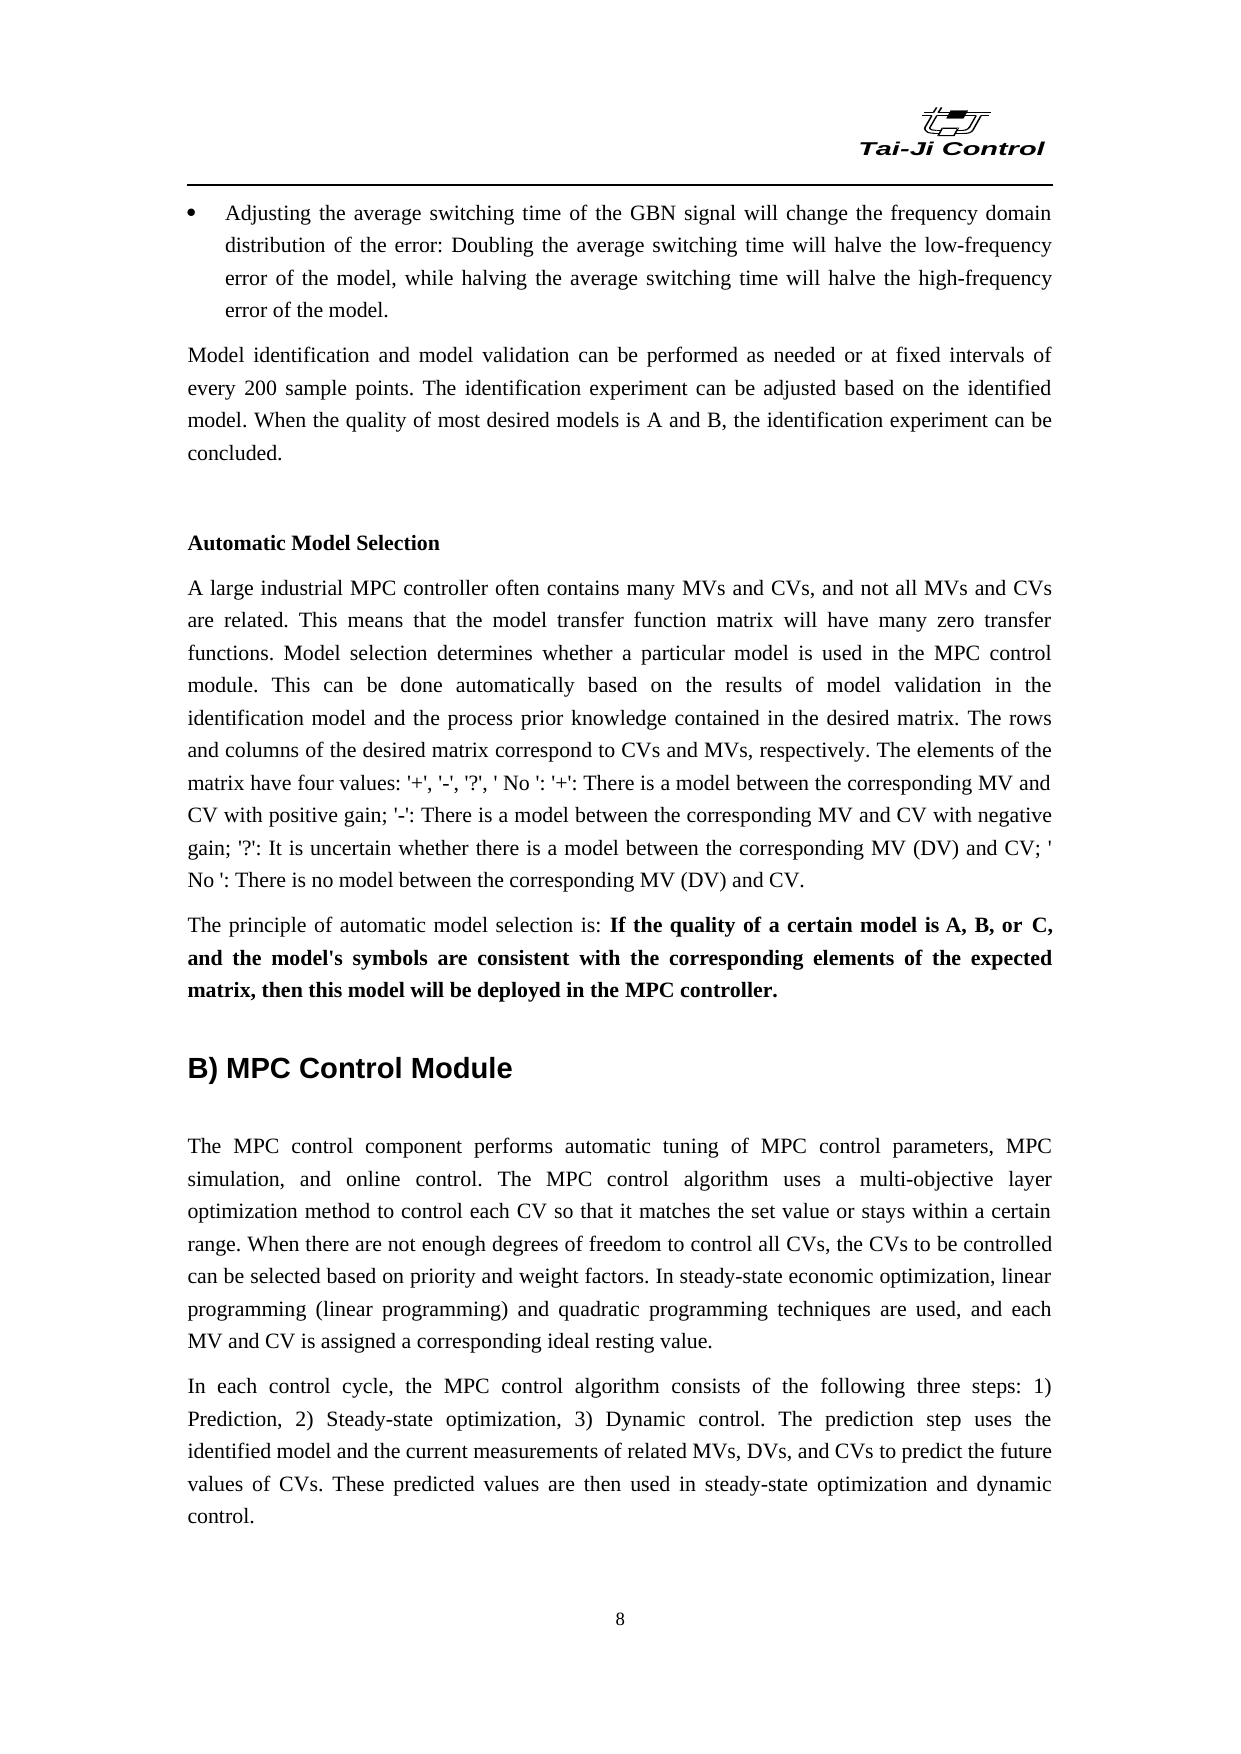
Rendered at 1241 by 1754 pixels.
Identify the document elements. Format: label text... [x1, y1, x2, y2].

subtitle B) MPC Control Module [187, 1035, 1053, 1100]
list Adjusting the average switching time of the GBN signal will change the frequency domain distribution of the error: Doubling the average switching time will halve the low-frequency error of the model, while halving the average switching time will halve the high-frequency error of the model. [187, 196, 1053, 326]
text The MPC control component performs automatic tuning of MPC control parameters, MPC simulation, and online control. The MPC control algorithm uses a multi-objective layer optimization method to control each CV so that it matches the set value or stays within a certain range. When there are not enough degrees of freedom to control all CVs, the CVs to be controlled can be selected based on priority and weight factors. In steady-state economic optimization, linear programming (linear programming) and quadratic programming techniques are used, and each MV and CV is assigned a corresponding ideal resting value. [187, 1130, 1053, 1357]
text Model identification and model validation can be performed as needed or at fixed intervals of every 200 sample points. The identification experiment can be adjusted based on the identified model. When the quality of most desired models is A and B, the identification experiment can be concluded. [187, 339, 1053, 469]
text Automatic Model Selection [187, 526, 1053, 559]
text A large industrial MPC controller often contains many MVs and CVs, and not all MVs and CVs are related. This means that the model transfer function matrix will have many zero transfer functions. Model selection determines whether a particular model is used in the MPC control module. This can be done automatically based on the results of model validation in the identification model and the process prior knowledge contained in the desired matrix. The rows and columns of the desired matrix correspond to CVs and MVs, respectively. The elements of the matrix have four values: '+', '-', '?', ' No ': '+': There is a model between the corresponding MV and CV with positive gain; '-': There is a model between the corresponding MV and CV with negative gain; '?': It is uncertain whether there is a model between the corresponding MV (DV) and CV; ' No ': There is no model between the corresponding MV (DV) and CV. [187, 571, 1053, 896]
text In each control cycle, the MPC control algorithm consists of the following three steps: 1) Prediction, 2) Steady-state optimization, 3) Dynamic control. The prediction step uses the identified model and the current measurements of related MVs, DVs, and CVs to predict the future values of CVs. These predicted values are then used in steady-state optimization and dynamic control. [187, 1370, 1053, 1532]
text The principle of automatic model selection is: If the quality of a certain model is A, B, or C, and the model's symbols are consistent with the corresponding elements of the expected matrix, then this model will be deployed in the MPC controller. [187, 909, 1053, 1006]
